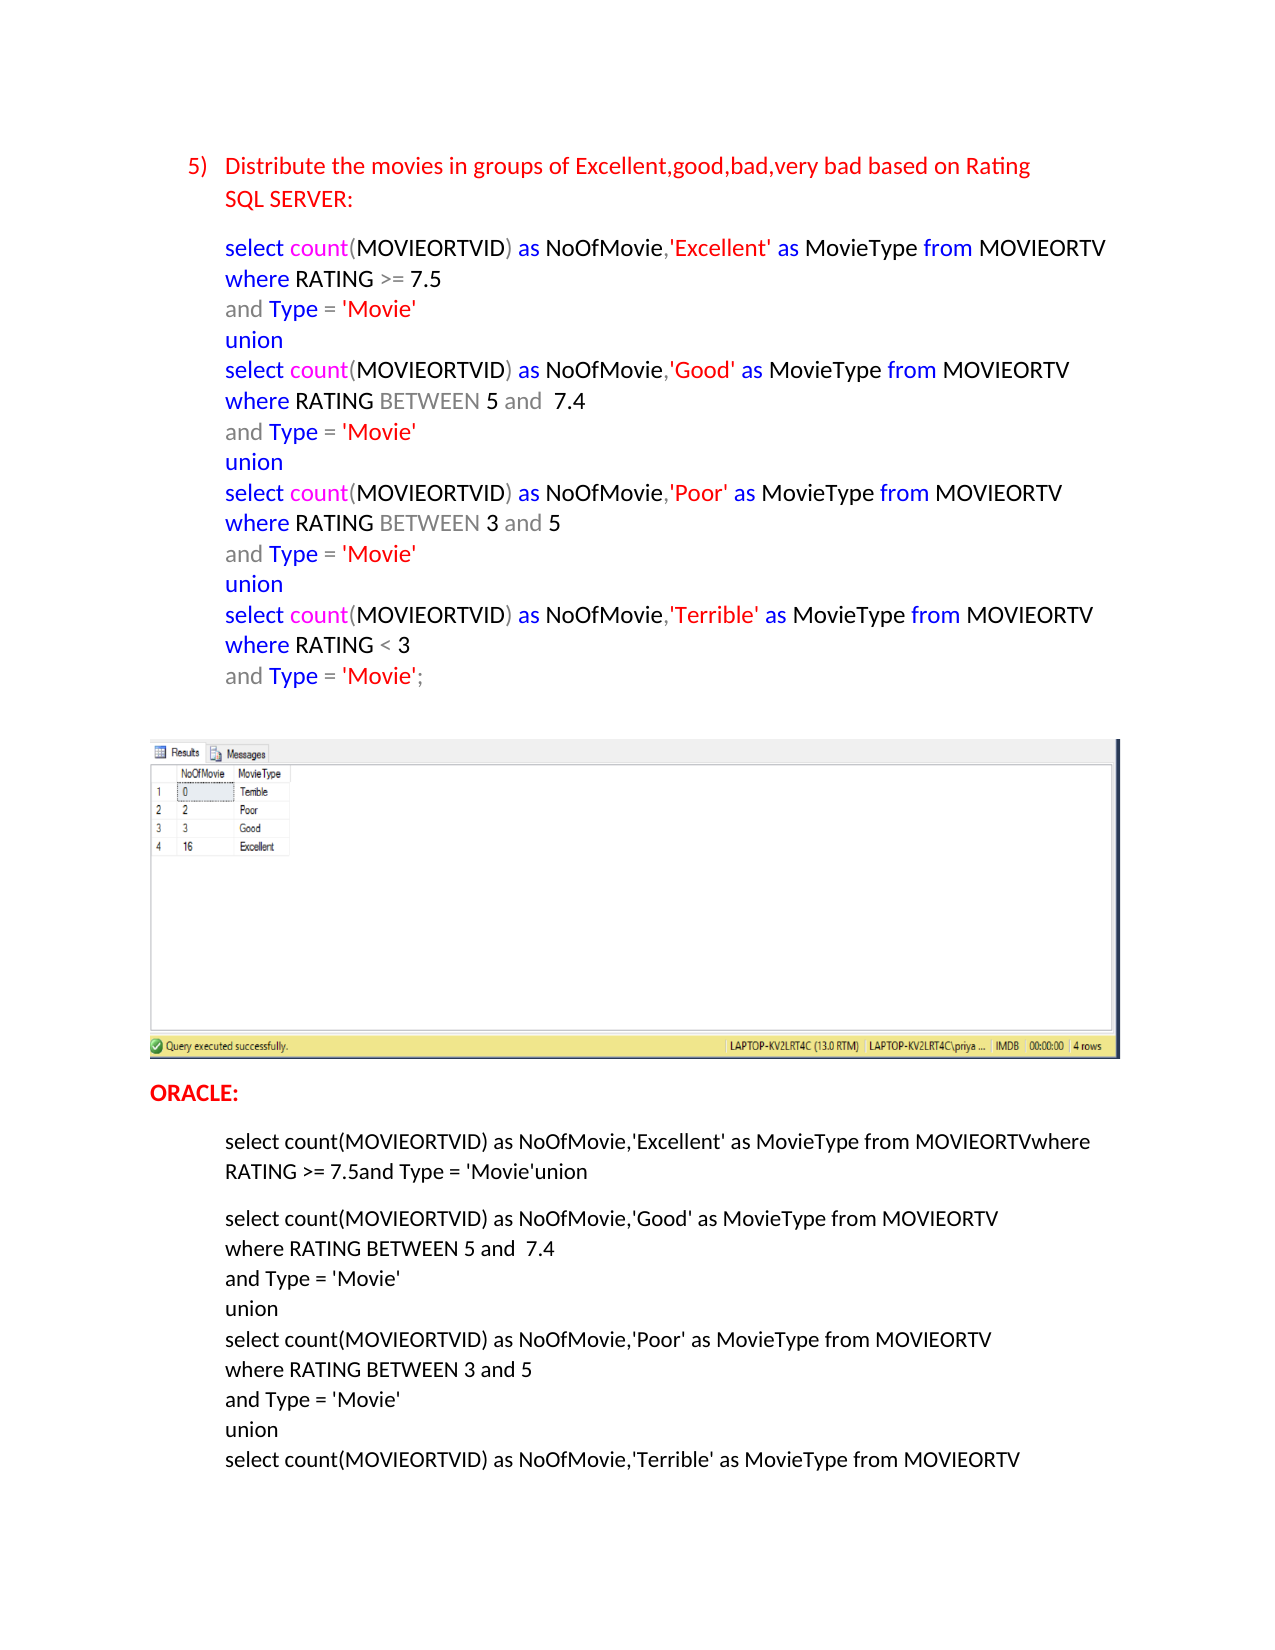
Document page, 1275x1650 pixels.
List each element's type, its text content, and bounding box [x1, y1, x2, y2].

text union [225, 446, 1125, 477]
text and Type = 'Movie' [225, 1264, 1125, 1292]
text select count(MOVIEORTVID) as NoOfMovie,'Poor' as MovieType from MOVIEORTV [225, 477, 1125, 507]
list Distribute the movies in groups of Excellent,good,bad,very bad based on Rating [187, 150, 1125, 181]
list select count(MOVIEORTVID) as NoOfMovie,'Excellent' as MovieType from MOVIEORTVwhere RATING >= 7.5and Type = 'Movie'union [225, 1127, 1125, 1185]
text where RATING BETWEEN 3 and 5 [225, 1355, 1125, 1383]
text and Type = 'Movie' [225, 293, 1125, 324]
text select count(MOVIEORTVID) as NoOfMovie,'Good' as MovieType from MOVIEORTV [225, 354, 1125, 385]
text where RATING BETWEEN 5 and 7.4 [225, 1234, 1125, 1262]
text ORACLE: [150, 1077, 1125, 1108]
text select count(MOVIEORTVID) as NoOfMovie,'Excellent' as MovieType from MOVIEORTV [225, 232, 1125, 263]
text union [225, 324, 1125, 354]
picture [150, 739, 1121, 1059]
text union [225, 1294, 1125, 1322]
text and Type = 'Movie'; [150, 660, 1125, 690]
text where RATING >= 7.5 [225, 263, 1125, 293]
text where RATING BETWEEN 5 and 7.4 [225, 385, 1125, 416]
text and Type = 'Movie' [225, 416, 1125, 446]
text union [225, 568, 1125, 599]
text where RATING BETWEEN 3 and 5 [225, 507, 1125, 538]
text select count(MOVIEORTVID) as NoOfMovie,'Poor' as MovieType from MOVIEORTV [225, 1325, 1125, 1353]
text union [225, 1415, 1125, 1443]
text select count(MOVIEORTVID) as NoOfMovie,'Good' as MovieType from MOVIEORTV [225, 1204, 1125, 1232]
list SQL SERVER: [225, 183, 1125, 213]
text and Type = 'Movie' [225, 538, 1125, 568]
text and Type = 'Movie' [225, 1385, 1125, 1413]
text select count(MOVIEORTVID) as NoOfMovie,'Terrible' as MovieType from MOVIEORTV [225, 599, 1125, 629]
text where RATING < 3 [225, 629, 1125, 660]
text select count(MOVIEORTVID) as NoOfMovie,'Terrible' as MovieType from MOVIEORTV [225, 1446, 1125, 1473]
